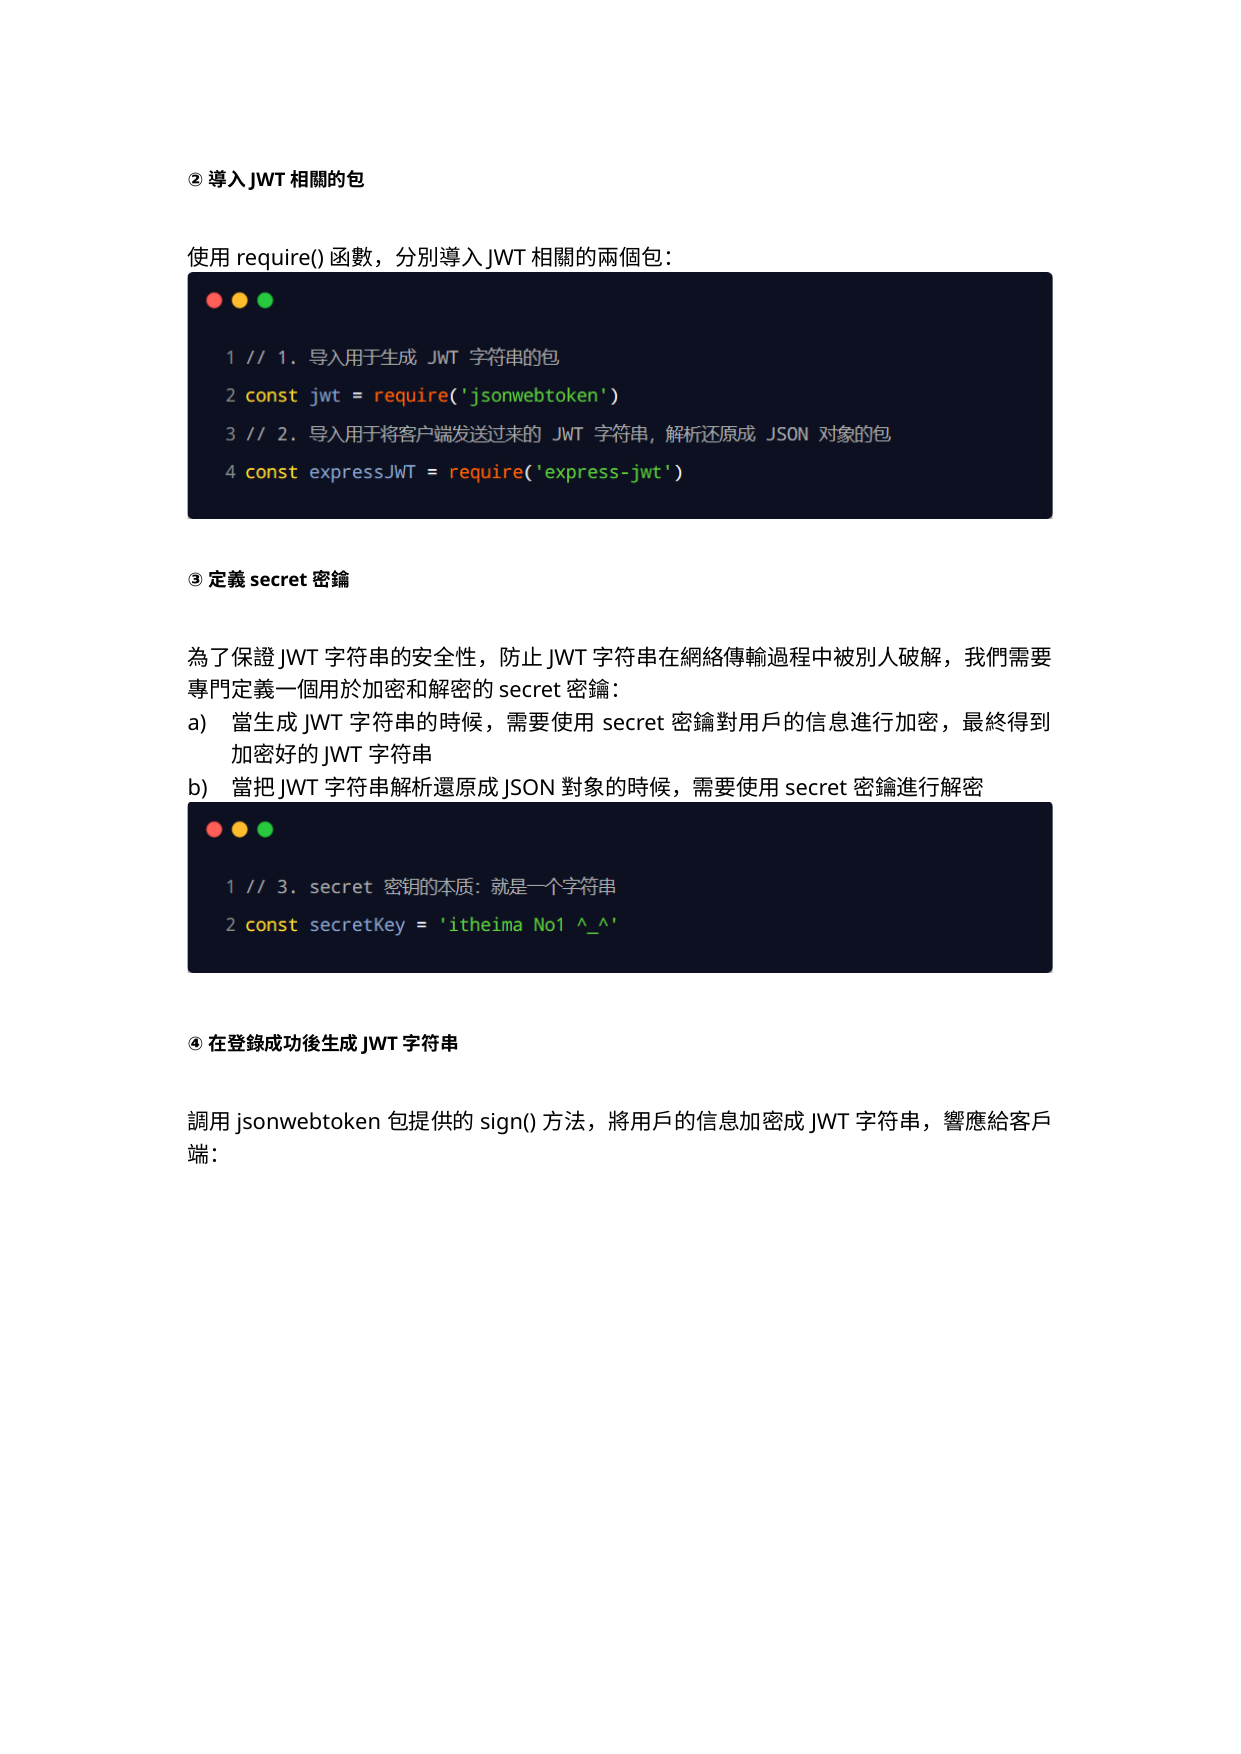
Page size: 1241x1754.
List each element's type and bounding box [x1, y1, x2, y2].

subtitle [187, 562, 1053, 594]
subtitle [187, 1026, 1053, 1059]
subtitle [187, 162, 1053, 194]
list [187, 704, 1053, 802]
picture [187, 272, 1053, 519]
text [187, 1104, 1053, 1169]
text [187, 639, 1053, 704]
picture [187, 802, 1053, 973]
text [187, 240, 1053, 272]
